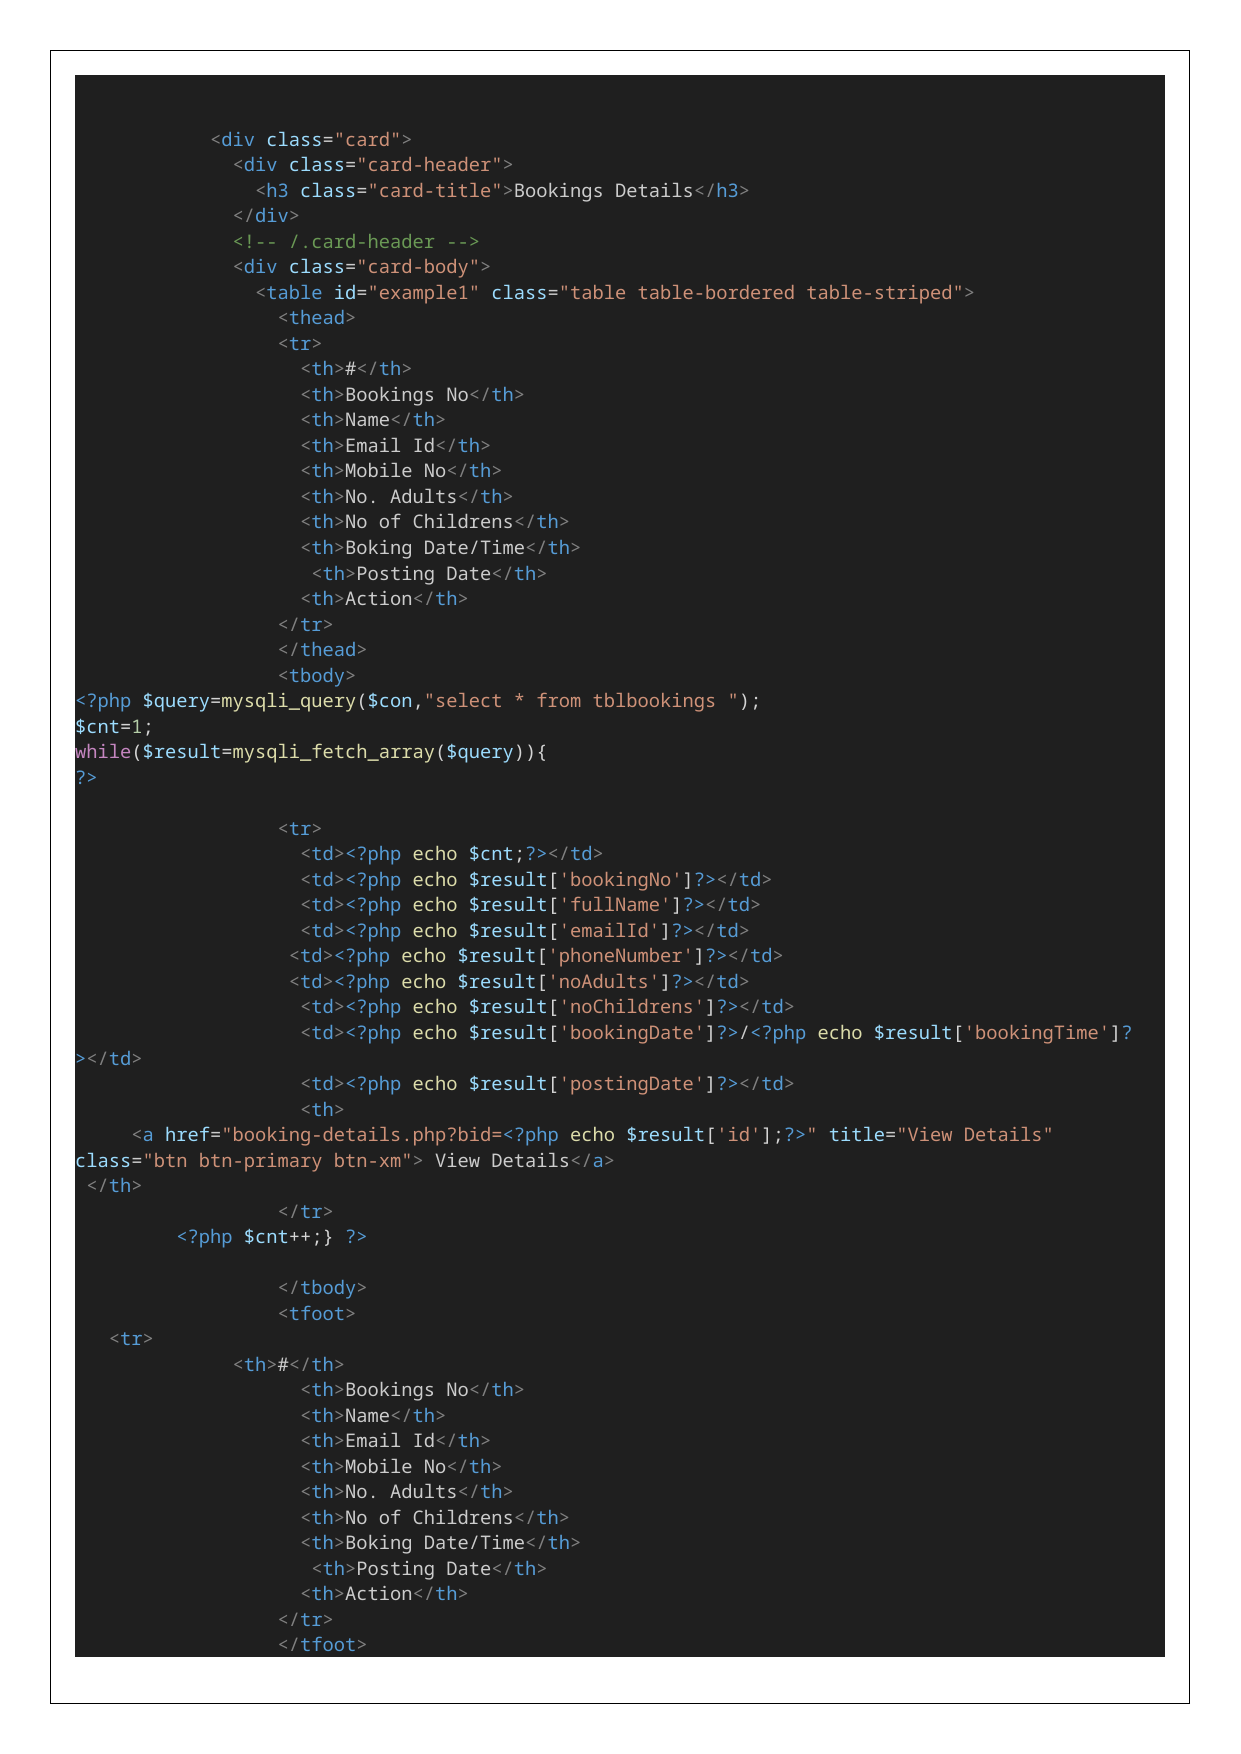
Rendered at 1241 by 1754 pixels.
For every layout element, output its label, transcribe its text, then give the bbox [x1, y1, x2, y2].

text </th> [75, 1172, 1165, 1198]
text <th>Boking Date/Time</th> [75, 1530, 1165, 1555]
text <td><?php echo $result['fullName']?></td> [75, 892, 1165, 917]
text <th>No. Adults</th> [75, 1479, 1165, 1504]
text <td><?php echo $result['postingDate']?></td> [75, 1070, 1165, 1096]
text <a href="booking-details.php?bid=<?php echo $result['id'];?>" title="View Details" class="btn btn-primary btn-xm"> View Details</a> [75, 1121, 1165, 1172]
text <tr> [75, 1326, 1165, 1351]
text <th>Bookings No</th> [75, 381, 1165, 407]
text <th>No. Adults</th> [75, 483, 1165, 509]
text <thead> [75, 305, 1165, 330]
text <th>Bookings No</th> [75, 1377, 1165, 1402]
text <td><?php echo $cnt;?></td> [75, 841, 1165, 866]
text <tr> [75, 815, 1165, 841]
text while($result=mysqli_fetch_array($query)){ [75, 738, 1165, 764]
text <th>Email Id</th> [75, 1428, 1165, 1453]
text <th>Posting Date</th> [75, 1555, 1165, 1581]
text <th>Mobile No</th> [75, 1453, 1165, 1479]
text <?php $cnt++;} ?> [75, 1223, 1165, 1249]
text <th>Name</th> [75, 407, 1165, 432]
text </tfoot> [75, 1632, 1165, 1657]
text <div class="card-header"> [75, 152, 1165, 177]
text <th>#</th> [75, 356, 1165, 381]
text <th>Action</th> [75, 1581, 1165, 1606]
text <div class="card"> [75, 126, 1165, 152]
text <th>Posting Date</th> [75, 560, 1165, 585]
text <th>Mobile No</th> [75, 458, 1165, 483]
text <h3 class="card-title">Bookings Details</h3> [75, 177, 1165, 203]
text <th>Action</th> [75, 585, 1165, 611]
text <th>No of Childrens</th> [75, 1504, 1165, 1530]
text <td><?php echo $result['bookingNo']?></td> [75, 866, 1165, 892]
text <td><?php echo $result['noAdults']?></td> [75, 968, 1165, 994]
text <th> [75, 1096, 1165, 1121]
text <td><?php echo $result['bookingDate']?>/<?php echo $result['bookingTime']?></td> [75, 1019, 1165, 1070]
text <tr> [75, 330, 1165, 356]
text <tfoot> [75, 1300, 1165, 1326]
text <th>No of Childrens</th> [75, 509, 1165, 534]
text <th>Boking Date/Time</th> [75, 534, 1165, 560]
text <table id="example1" class="table table-bordered table-striped"> [75, 279, 1165, 305]
text $cnt=1; [75, 713, 1165, 738]
text <tbody> [75, 662, 1165, 687]
text <!-- /.card-header --> [75, 228, 1165, 254]
text </tr> [75, 1606, 1165, 1632]
text </tr> [75, 611, 1165, 636]
text <td><?php echo $result['phoneNumber']?></td> [75, 943, 1165, 968]
text <div class="card-body"> [75, 254, 1165, 279]
text ?> [75, 764, 1165, 789]
text <th>#</th> [75, 1351, 1165, 1377]
text <?php $query=mysqli_query($con,"select * from tblbookings "); [75, 687, 1165, 713]
text </tr> [75, 1198, 1165, 1223]
text <th>Name</th> [75, 1402, 1165, 1428]
text </tbody> [75, 1274, 1165, 1300]
text <th>Email Id</th> [75, 432, 1165, 458]
text </thead> [75, 636, 1165, 662]
text <td><?php echo $result['noChildrens']?></td> [75, 994, 1165, 1019]
text <td><?php echo $result['emailId']?></td> [75, 917, 1165, 943]
text </div> [75, 203, 1165, 228]
